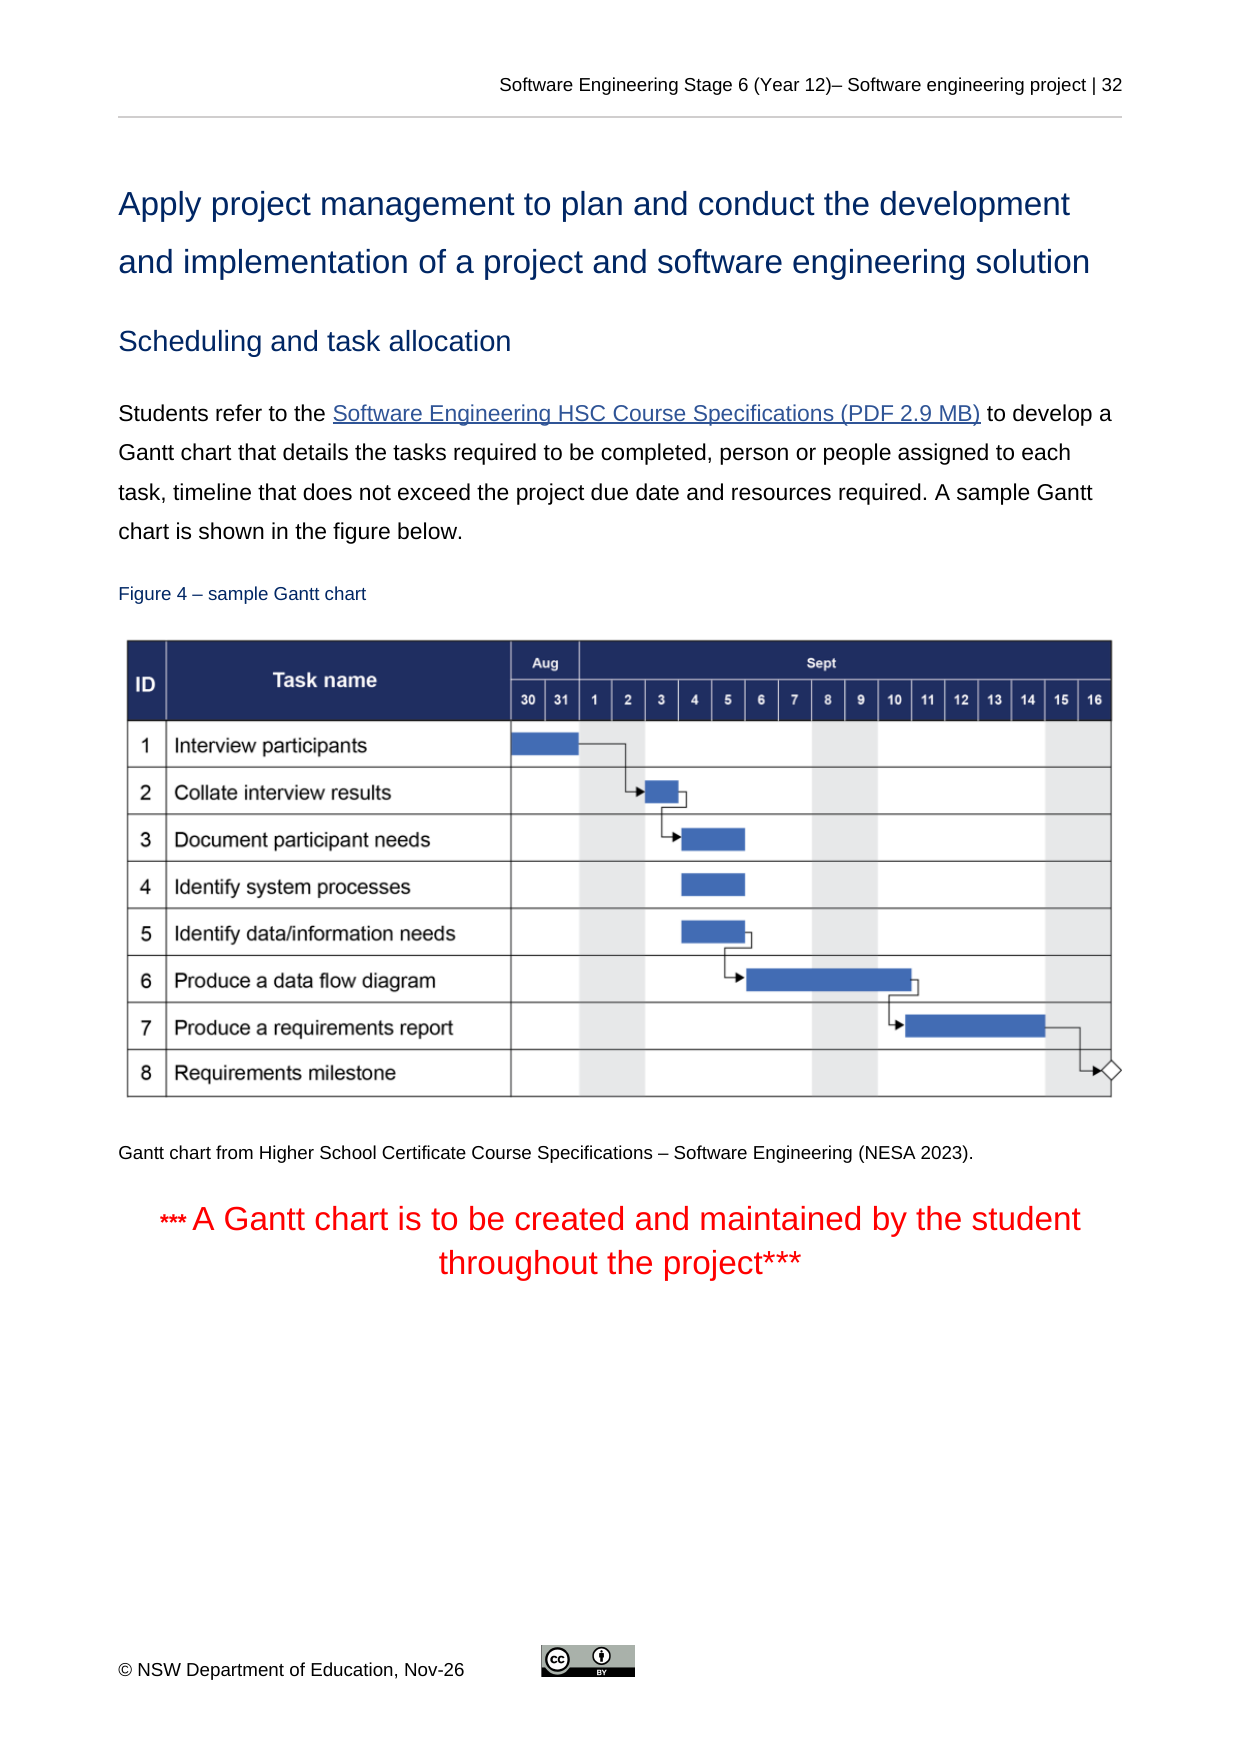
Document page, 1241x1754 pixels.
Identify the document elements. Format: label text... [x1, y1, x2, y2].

text Gantt chart from Higher School Certificate Course Specifications – Software Engineering (NESA 2023). [118, 1142, 1122, 1163]
text *** A Gantt chart is to be created and maintained by the student throughout the project*** [118, 1199, 1122, 1282]
subtitle Scheduling and task allocation [118, 324, 1122, 358]
picture [541, 1645, 635, 1677]
subtitle Apply project management to plan and conduct the development and implementation of a project and software engineering solution [118, 184, 1122, 280]
text Figure 4 – sample Gantt chart [118, 582, 1122, 604]
text Students refer to the Software Engineering HSC Course Specifications (PDF 2.9 MB) to develop a Gantt chart that details the tasks required to be completed, person or people assigned to each task, timeline that does not exceed the project due date and resources required. A sample Gantt chart is shown in the figure below. [118, 399, 1122, 544]
picture [118, 629, 1123, 1104]
